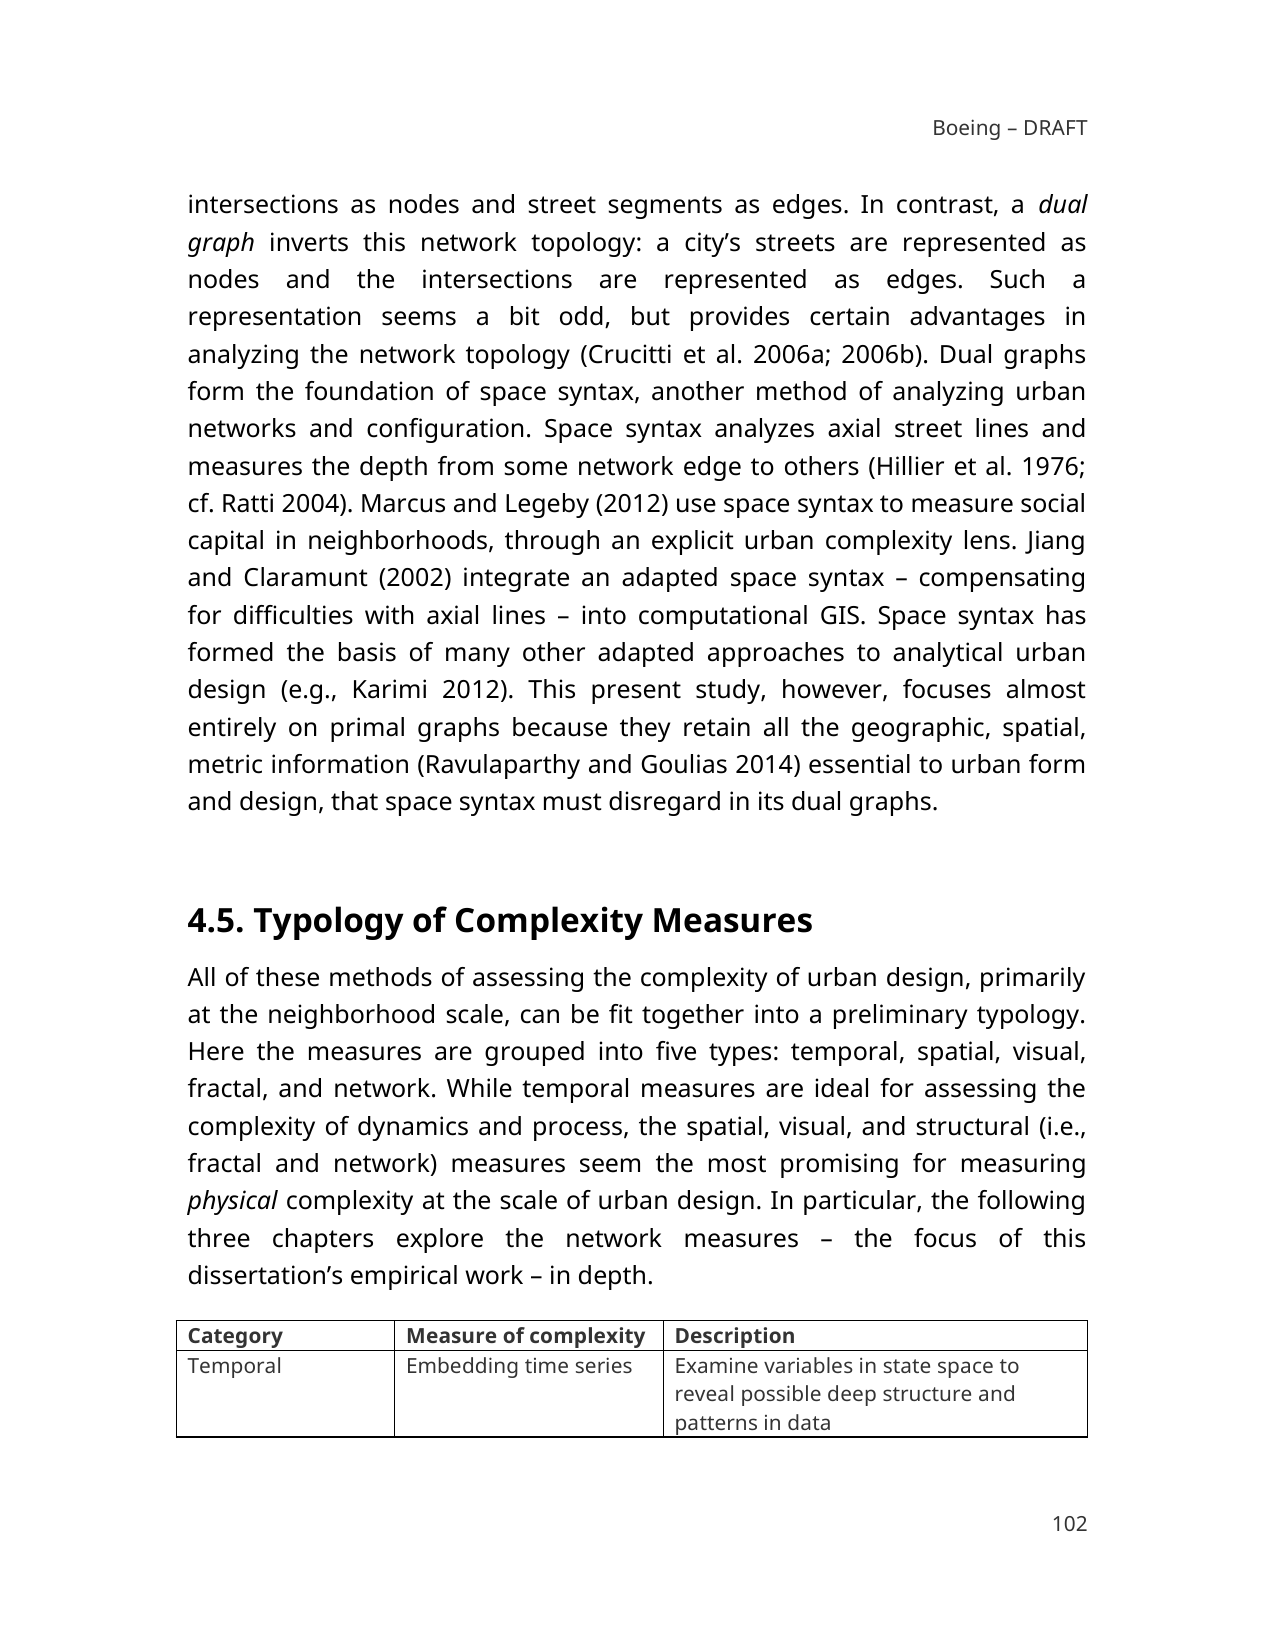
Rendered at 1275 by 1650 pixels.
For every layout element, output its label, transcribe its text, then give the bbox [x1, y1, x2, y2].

table_header Measure of complexity [395, 1321, 663, 1350]
table_cell Embedding time series [395, 1351, 663, 1436]
table_cell Temporal [177, 1351, 394, 1436]
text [187, 187, 1087, 818]
table_cell Examine variables in state space to reveal possible deep structure and patterns in data [664, 1351, 1087, 1436]
table_header Category [177, 1321, 394, 1350]
subtitle Typology of Complexity Measures [187, 896, 1087, 942]
table_header Description [664, 1321, 1087, 1350]
text All of these methods of assessing the complexity of urban design, primarily at the neighborhood scale, can be fit together into a preliminary typology. Here the measures are grouped into five types: temporal, spatial, visual, fractal, and network. While temporal measures are ideal for assessing the complexity of dynamics and process, the spatial, visual, and structural (i.e., fractal and network) measures seem the most promising for measuring physical complexity at the scale of urban design. In particular, the following three chapters explore the network measures – the focus of this dissertation’s empirical work – in depth. [187, 959, 1087, 1292]
